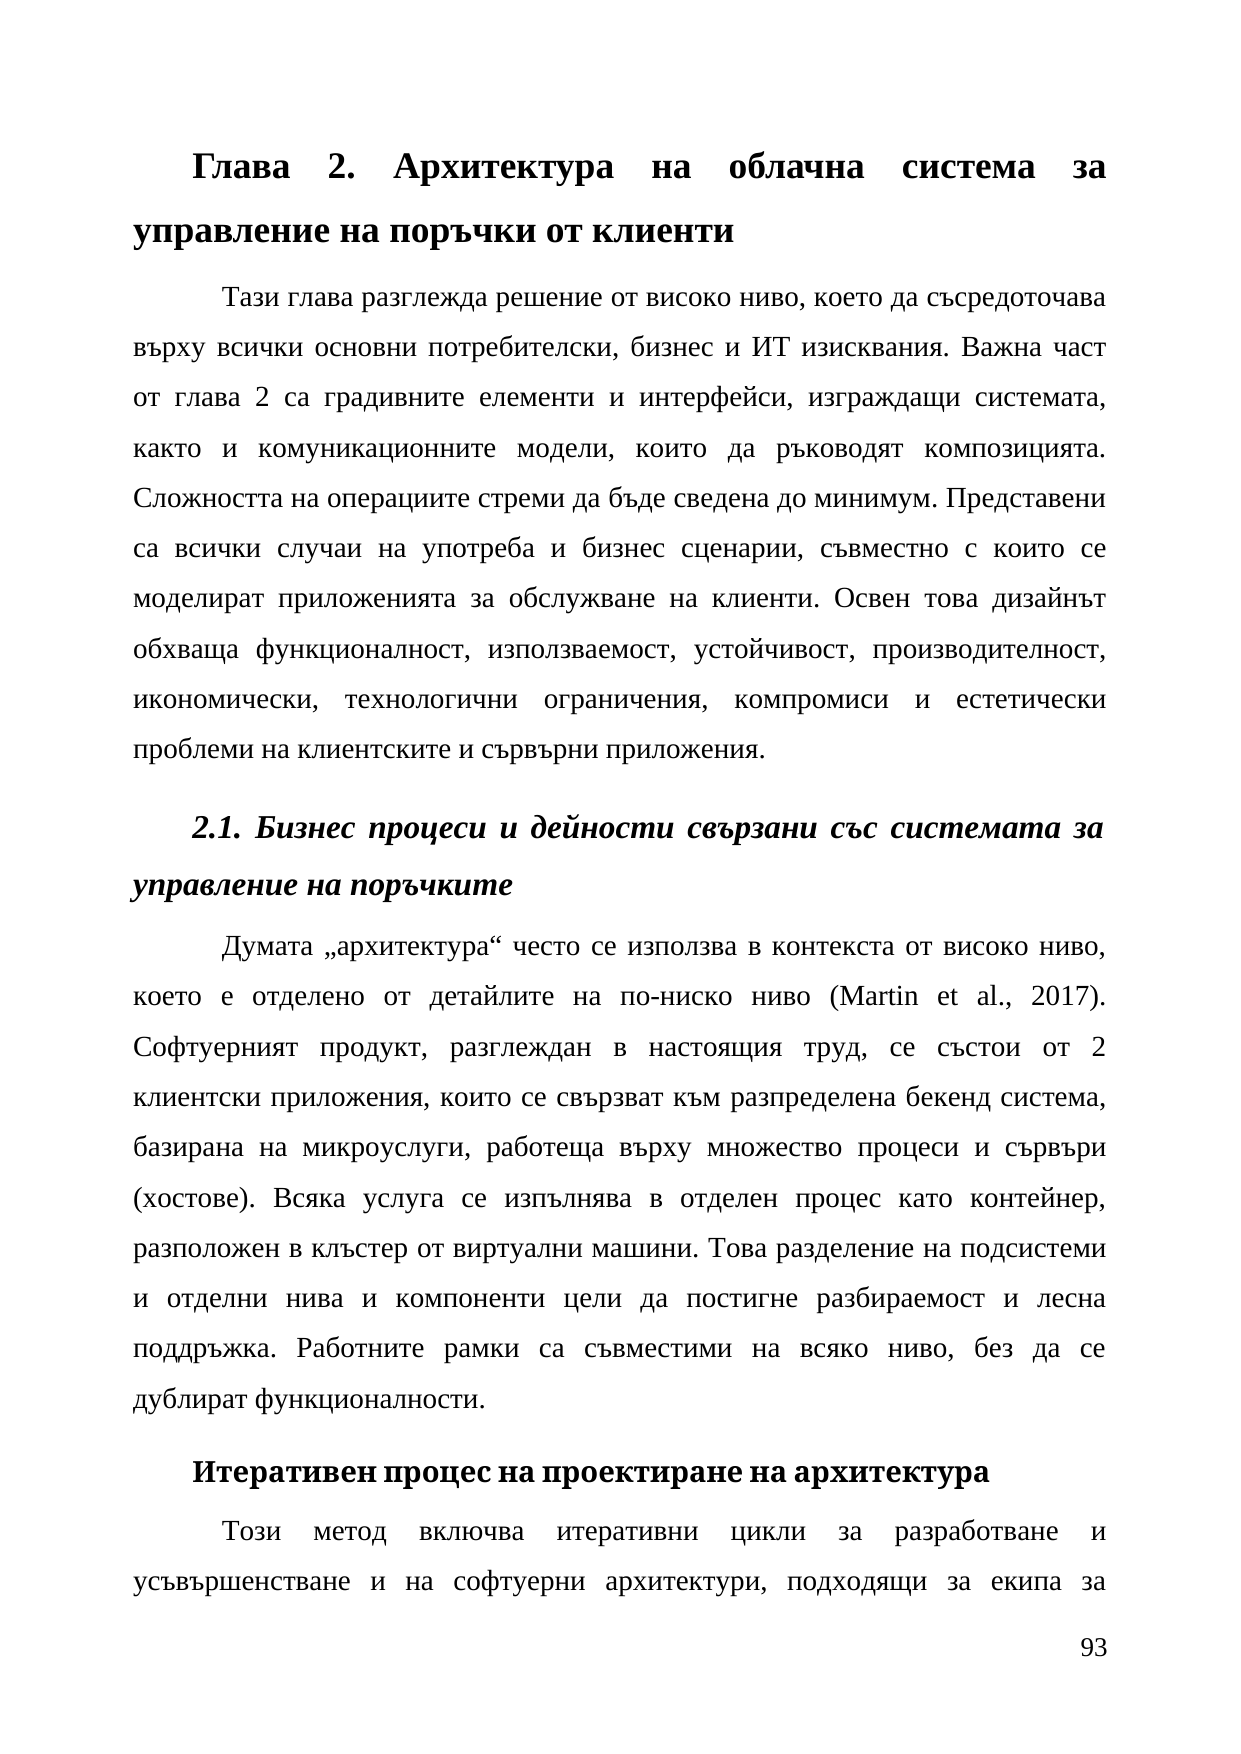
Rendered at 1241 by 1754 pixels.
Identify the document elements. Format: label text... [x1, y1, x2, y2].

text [133, 1513, 1107, 1597]
text Тази глава разглежда решение от високо ниво, което да съсредоточава върху всички основни потребителски, бизнес и ИТ изисквания. Важна част от глава 2 са градивните елементи и интерфейси, изграждащи системата, както и комуникационните модели, които да ръководят композицията. Сложността на операциите стреми да бъде сведена до минимум. Представени са всички случаи на употреба и бизнес сценарии, съвместно с които се моделират приложенията за обслужване на клиенти. Освен това дизайнът обхваща функционалност, използваемост, устойчивост, производителност, икономически, технологични ограничения, компромиси и естетически проблеми на клиентските и сървърни приложения. [133, 279, 1107, 765]
subtitle 2.1. Бизнес процеси и дейности свързани със системата за управление на поръчките [133, 807, 1107, 903]
text Думата „архитектура“ често се използва в контекста от високо ниво, което е отделено от детайлите на по-ниско ниво (Martin et al., 2017). Софтуерният продукт, разглеждан в настоящия труд, се състои от 2 клиентски приложения, които се свързват към разпределена бекенд система, базиранa на микроуслуги, работеща върху множество процеси и сървъри (хостове). Всяка услуга се изпълнява в отделен процес като контейнер, разположен в клъстер от виртуални машини. Това разделение на подсистеми и отделни нива и компоненти цели да постигне разбираемост и лесна поддръжка. Работните рамки са съвместими на всяко ниво, без да се дублират функционалности. [133, 928, 1107, 1414]
subtitle Глава 2. Архитектура на облачна система за управление на поръчки от клиенти [133, 143, 1107, 251]
subtitle Итеративен процес на проектиране на архитектура [133, 1456, 1107, 1490]
